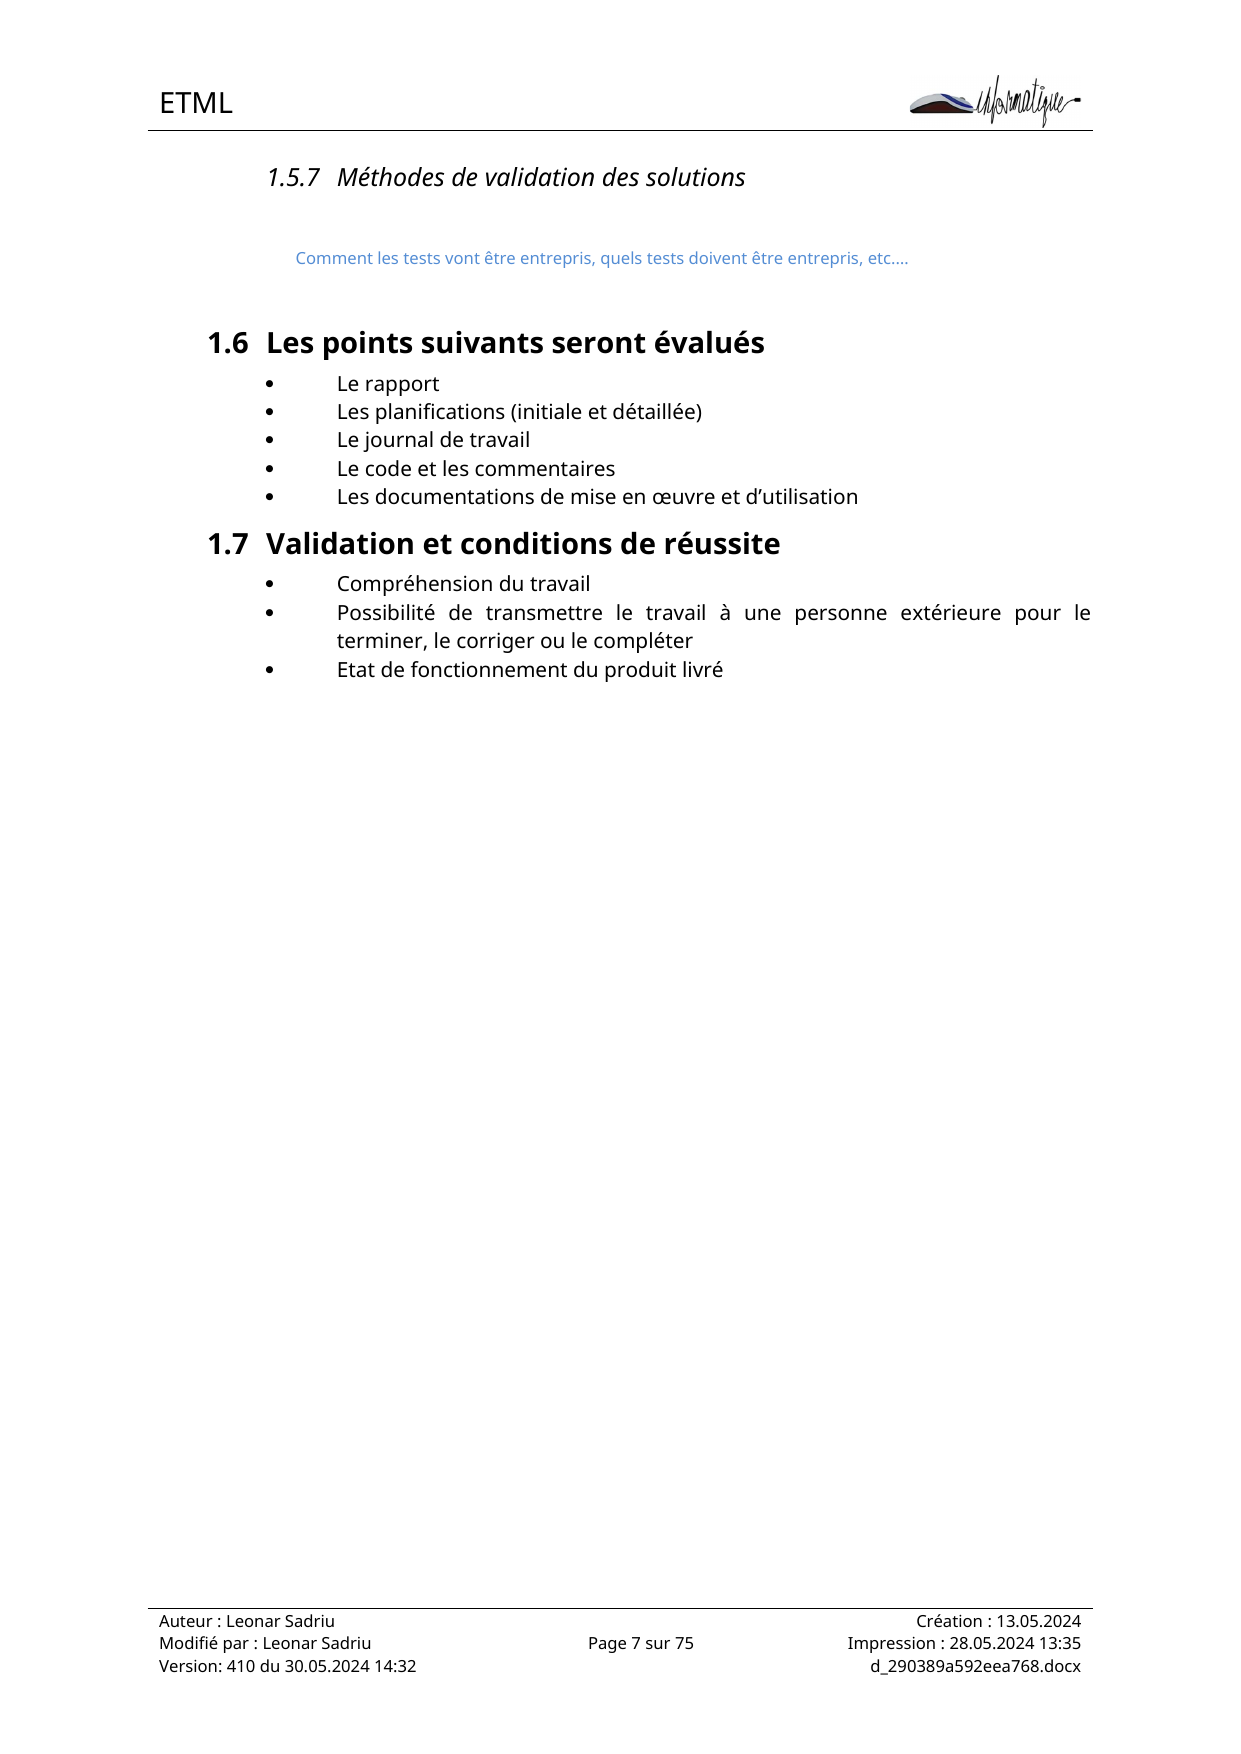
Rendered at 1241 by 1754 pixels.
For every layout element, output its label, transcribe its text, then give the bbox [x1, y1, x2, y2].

subtitle Méthodes de validation des solutions [266, 159, 1092, 193]
list Le rapport [266, 369, 1092, 397]
list Possibilité de transmettre le travail à une personne extérieure pour le terminer, le corriger ou le compléter [266, 598, 1092, 655]
picture [909, 75, 1082, 128]
subtitle Validation et conditions de réussite [207, 523, 1092, 563]
list Les documentations de mise en œuvre et d’utilisation [266, 482, 1092, 511]
list Etat de fonctionnement du produit livré [266, 655, 1092, 683]
list Les planifications (initiale et détaillée) [266, 397, 1092, 426]
list Le journal de travail [266, 426, 1092, 454]
list Le code et les commentaires [266, 454, 1092, 482]
text Comment les tests vont être entrepris, quels tests doivent être entrepris, etc.… [295, 247, 1092, 269]
subtitle Les points suivants seront évalués [207, 323, 1092, 362]
list Compréhension du travail [266, 569, 1092, 598]
